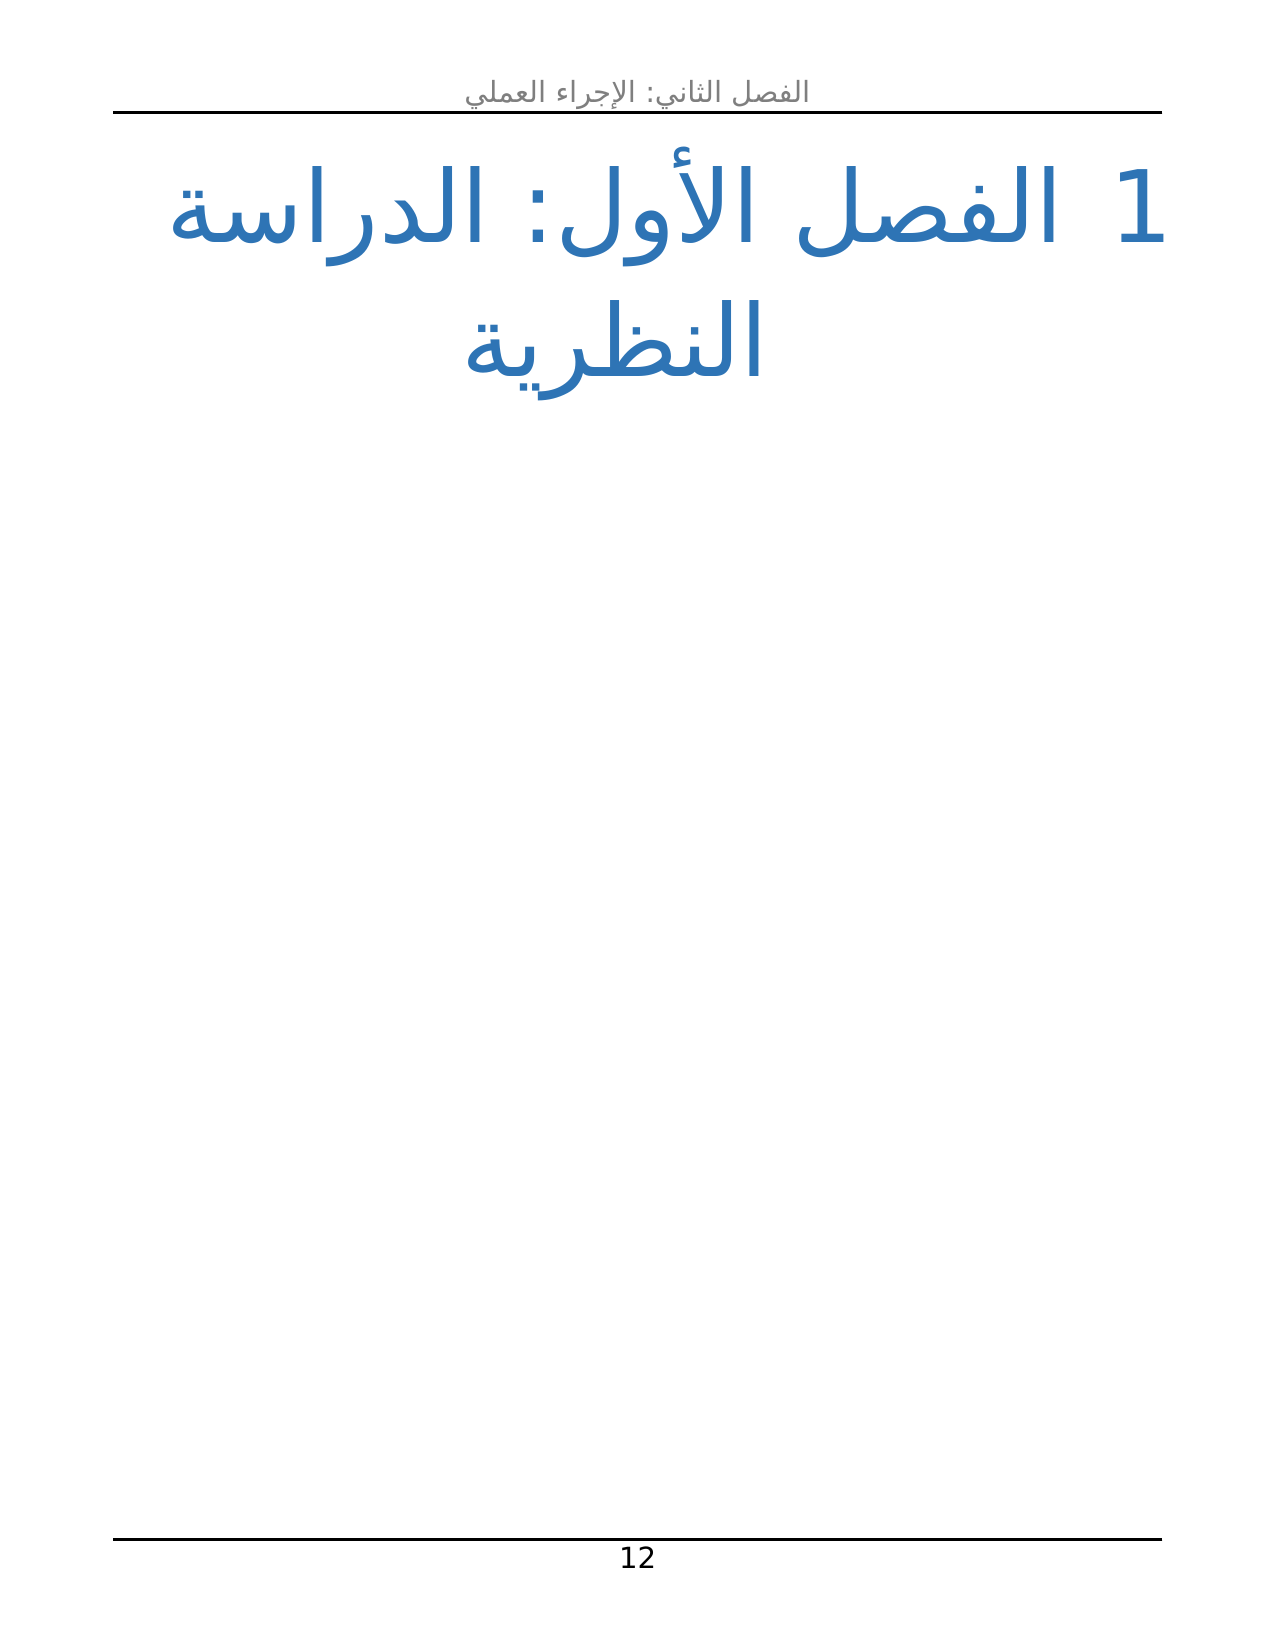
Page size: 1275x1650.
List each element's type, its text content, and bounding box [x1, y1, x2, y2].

subtitle الفصل الأول: الدراسة النظرية [112, 150, 1162, 400]
